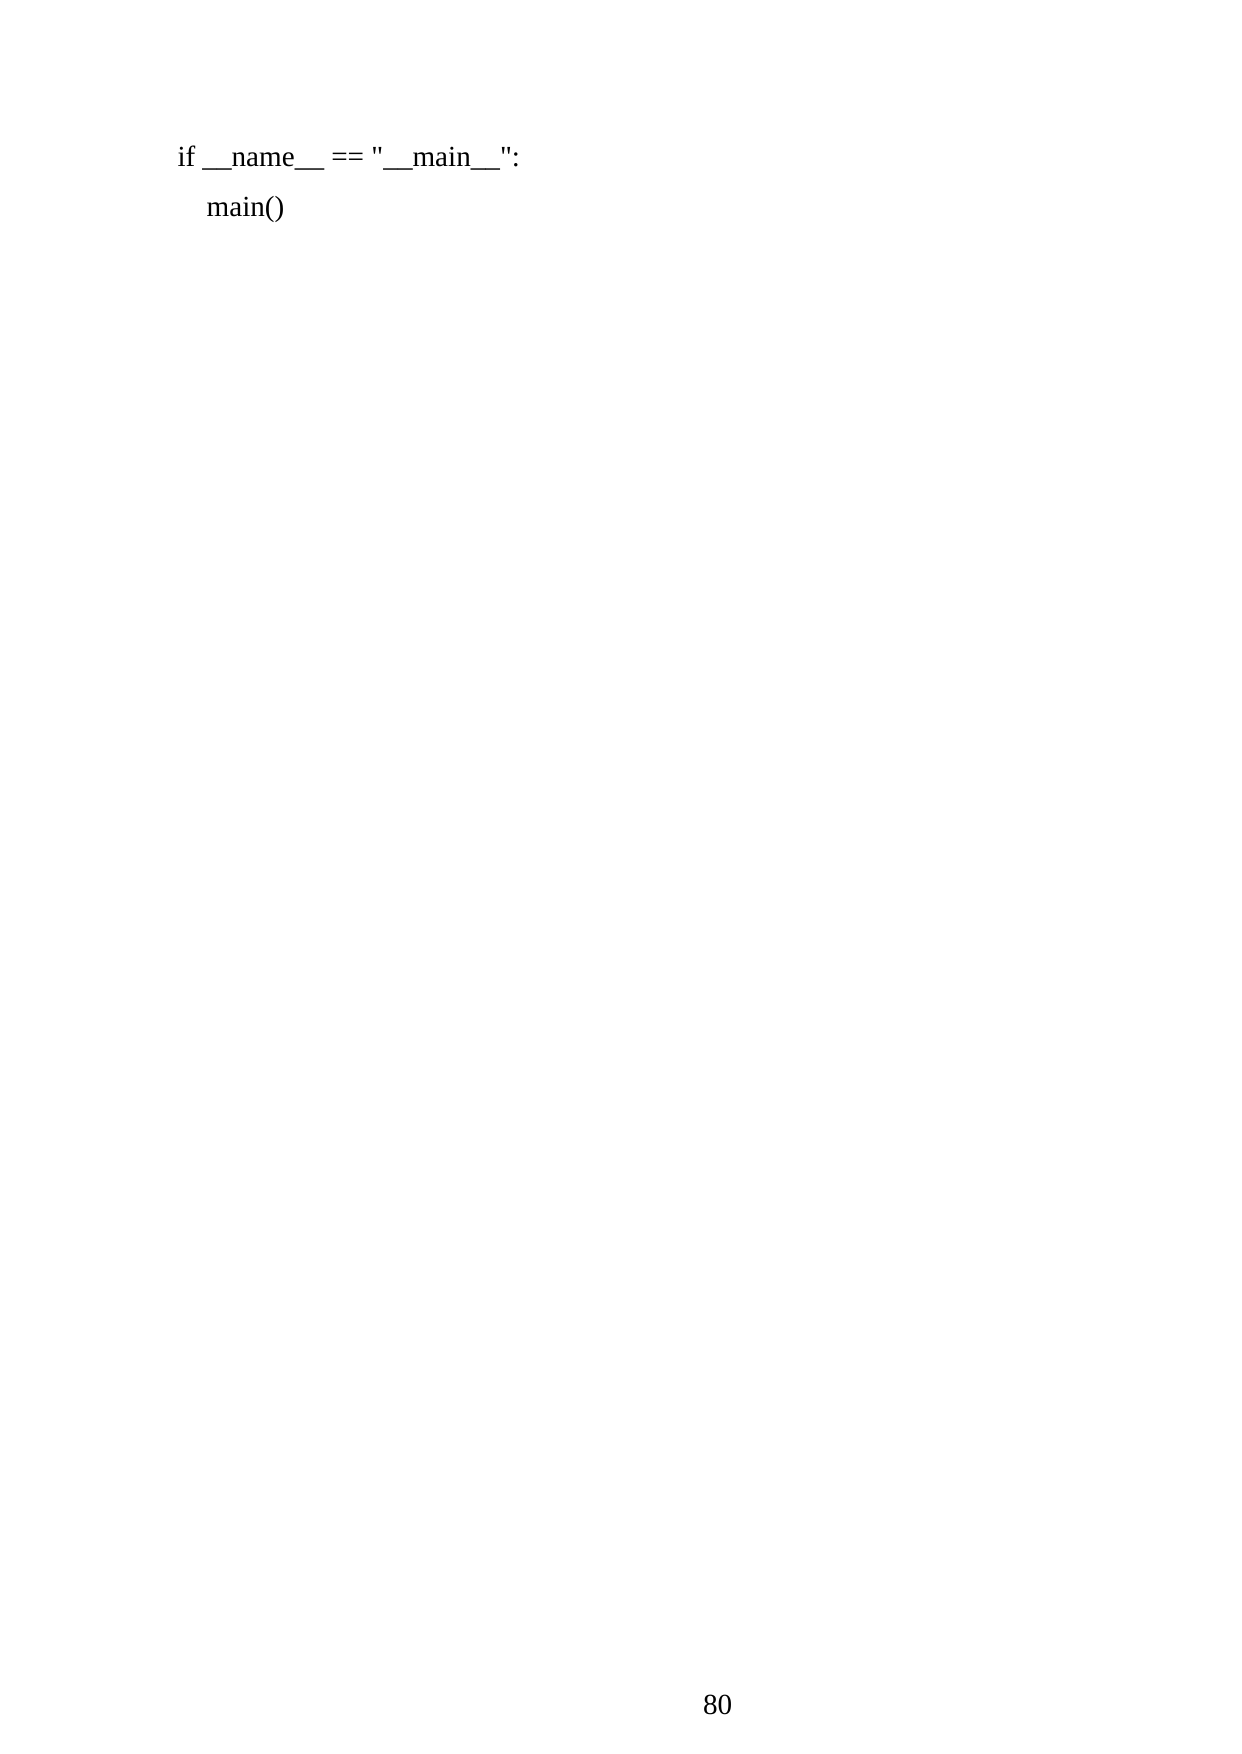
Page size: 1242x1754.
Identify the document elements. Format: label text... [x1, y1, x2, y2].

text if __name__ == "__main__": [177, 139, 1183, 172]
text main() [177, 189, 1183, 223]
